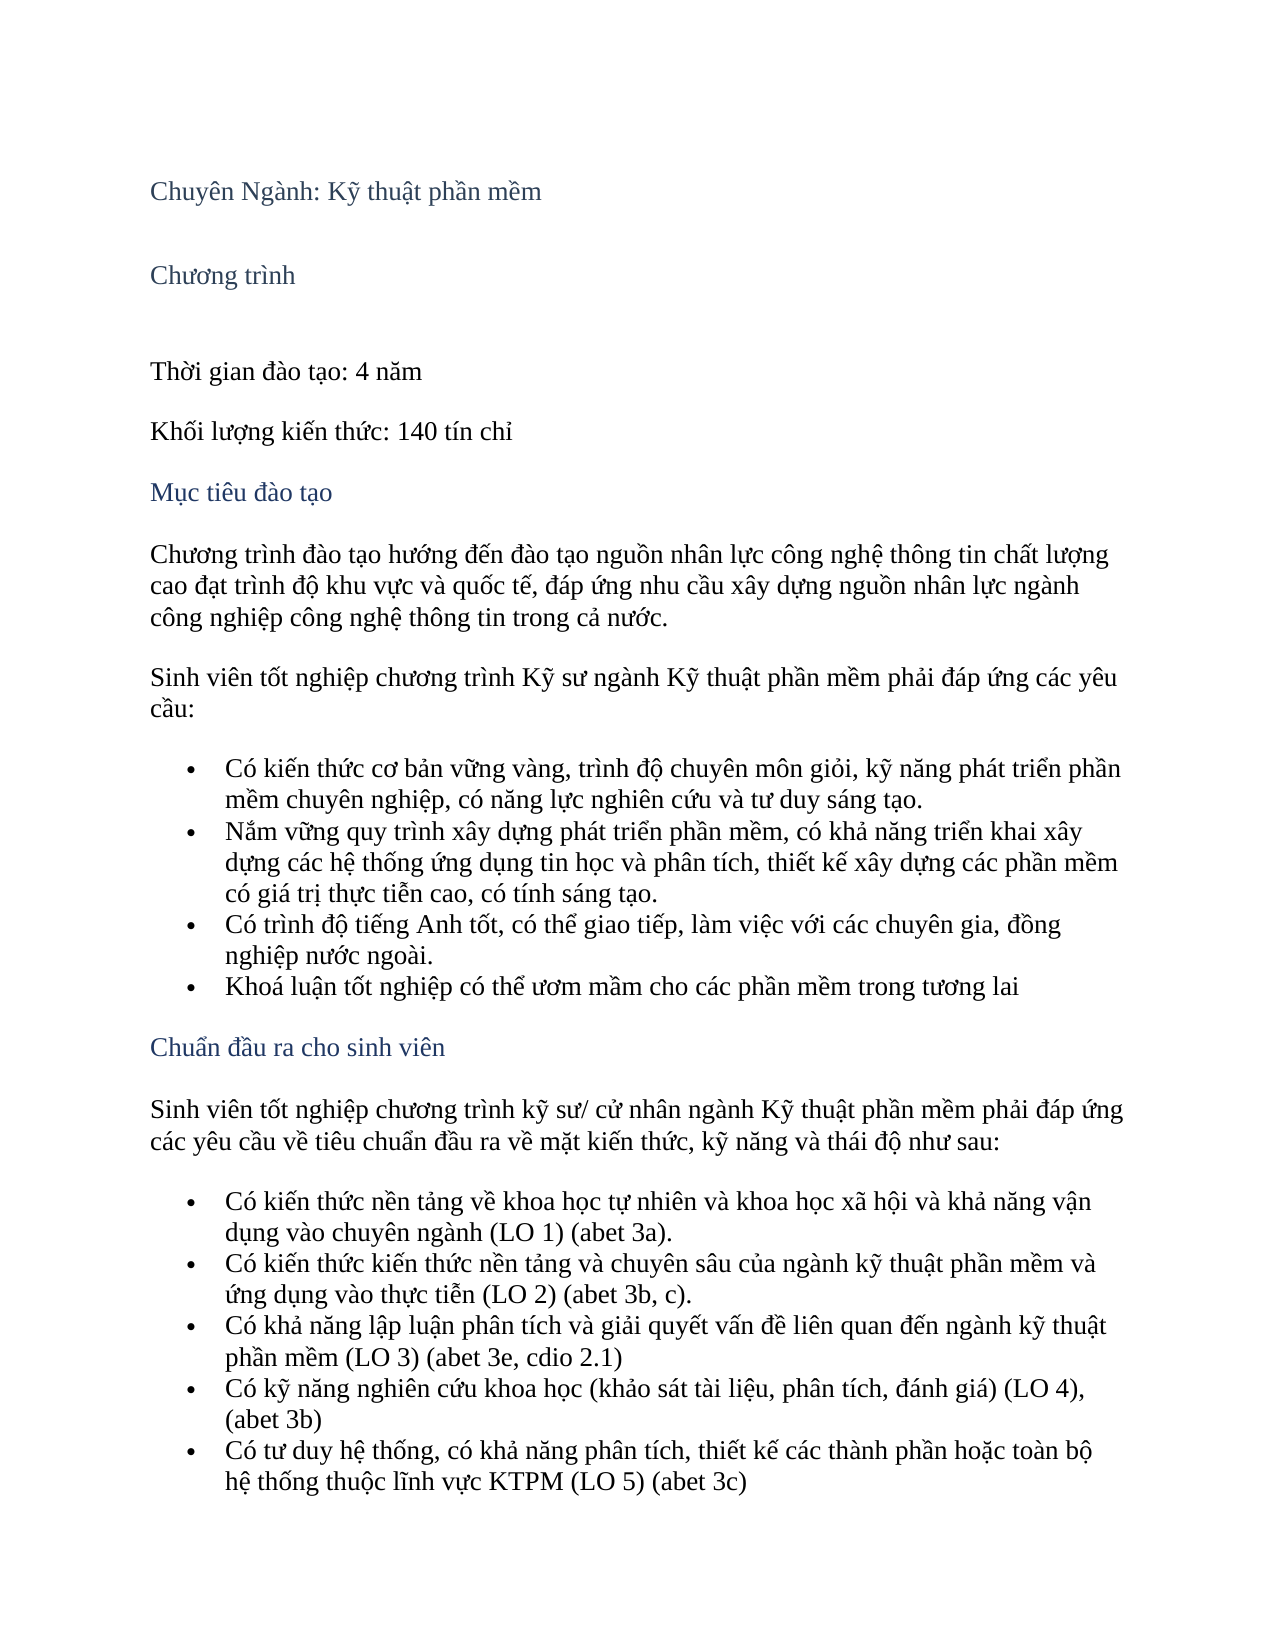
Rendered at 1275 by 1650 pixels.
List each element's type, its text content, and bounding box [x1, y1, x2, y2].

list Khoá luận tốt nghiệp có thể ươm mầm cho các phần mềm trong tương lai [187, 970, 1125, 1002]
list Có kiến thức nền tảng về khoa học tự nhiên và khoa học xã hội và khả năng vận dụng vào chuyên ngành (LO 1) (abet 3a). [187, 1185, 1125, 1247]
text Khối lượng kiến thức: 140 tín chỉ [150, 415, 1125, 446]
text Sinh viên tốt nghiệp chương trình Kỹ sư ngành Kỹ thuật phần mềm phải đáp ứng các yêu cầu: [150, 661, 1125, 723]
list Có khả năng lập luận phân tích và giải quyết vấn đề liên quan đến ngành kỹ thuật phần mềm (LO 3) (abet 3e, cdio 2.1) [187, 1309, 1125, 1372]
list Có kỹ năng nghiên cứu khoa học (khảo sát tài liệu, phân tích, đánh giá) (LO 4), (abet 3b) [187, 1372, 1125, 1434]
text Sinh viên tốt nghiệp chương trình kỹ sư/ cử nhân ngành Kỹ thuật phần mềm phải đáp ứng các yêu cầu về tiêu chuẩn đầu ra về mặt kiến thức, kỹ năng và thái độ như sau: [150, 1093, 1125, 1156]
subtitle Chuyên Ngành: Kỹ thuật phần mềm [150, 175, 1125, 206]
subtitle Chương trình [150, 259, 1125, 290]
list Có tư duy hệ thống, có khả năng phân tích, thiết kế các thành phần hoặc toàn bộ hệ thống thuộc lĩnh vực KTPM (LO 5) (abet 3c) [187, 1434, 1125, 1496]
list Nắm vững quy trình xây dựng phát triển phần mềm, có khả năng triển khai xây dựng các hệ thống ứng dụng tin học và phân tích, thiết kế xây dựng các phần mềm có giá trị thực tiễn cao, có tính sáng tạo. [187, 815, 1125, 908]
subtitle Chuẩn đầu ra cho sinh viên [150, 1031, 1125, 1062]
text Chương trình đào tạo hướng đến đào tạo nguồn nhân lực công nghệ thông tin chất lượng cao đạt trình độ khu vực và quốc tế, đáp ứng nhu cầu xây dựng nguồn nhân lực ngành công nghiệp công nghệ thông tin trong cả nước. [150, 538, 1125, 632]
list Có trình độ tiếng Anh tốt, có thể giao tiếp, làm việc với các chuyên gia, đồng nghiệp nước ngoài. [187, 908, 1125, 970]
list Có kiến thức kiến thức nền tảng và chuyên sâu của ngành kỹ thuật phần mềm và ứng dụng vào thực tiễn (LO 2) (abet 3b, c). [187, 1247, 1125, 1309]
subtitle Mục tiêu đào tạo [150, 476, 1125, 507]
text Thời gian đào tạo: 4 năm [150, 355, 1125, 386]
list Có kiến thức cơ bản vững vàng, trình độ chuyên môn giỏi, kỹ năng phát triển phần mềm chuyên nghiệp, có năng lực nghiên cứu và tư duy sáng tạo. [187, 752, 1125, 815]
